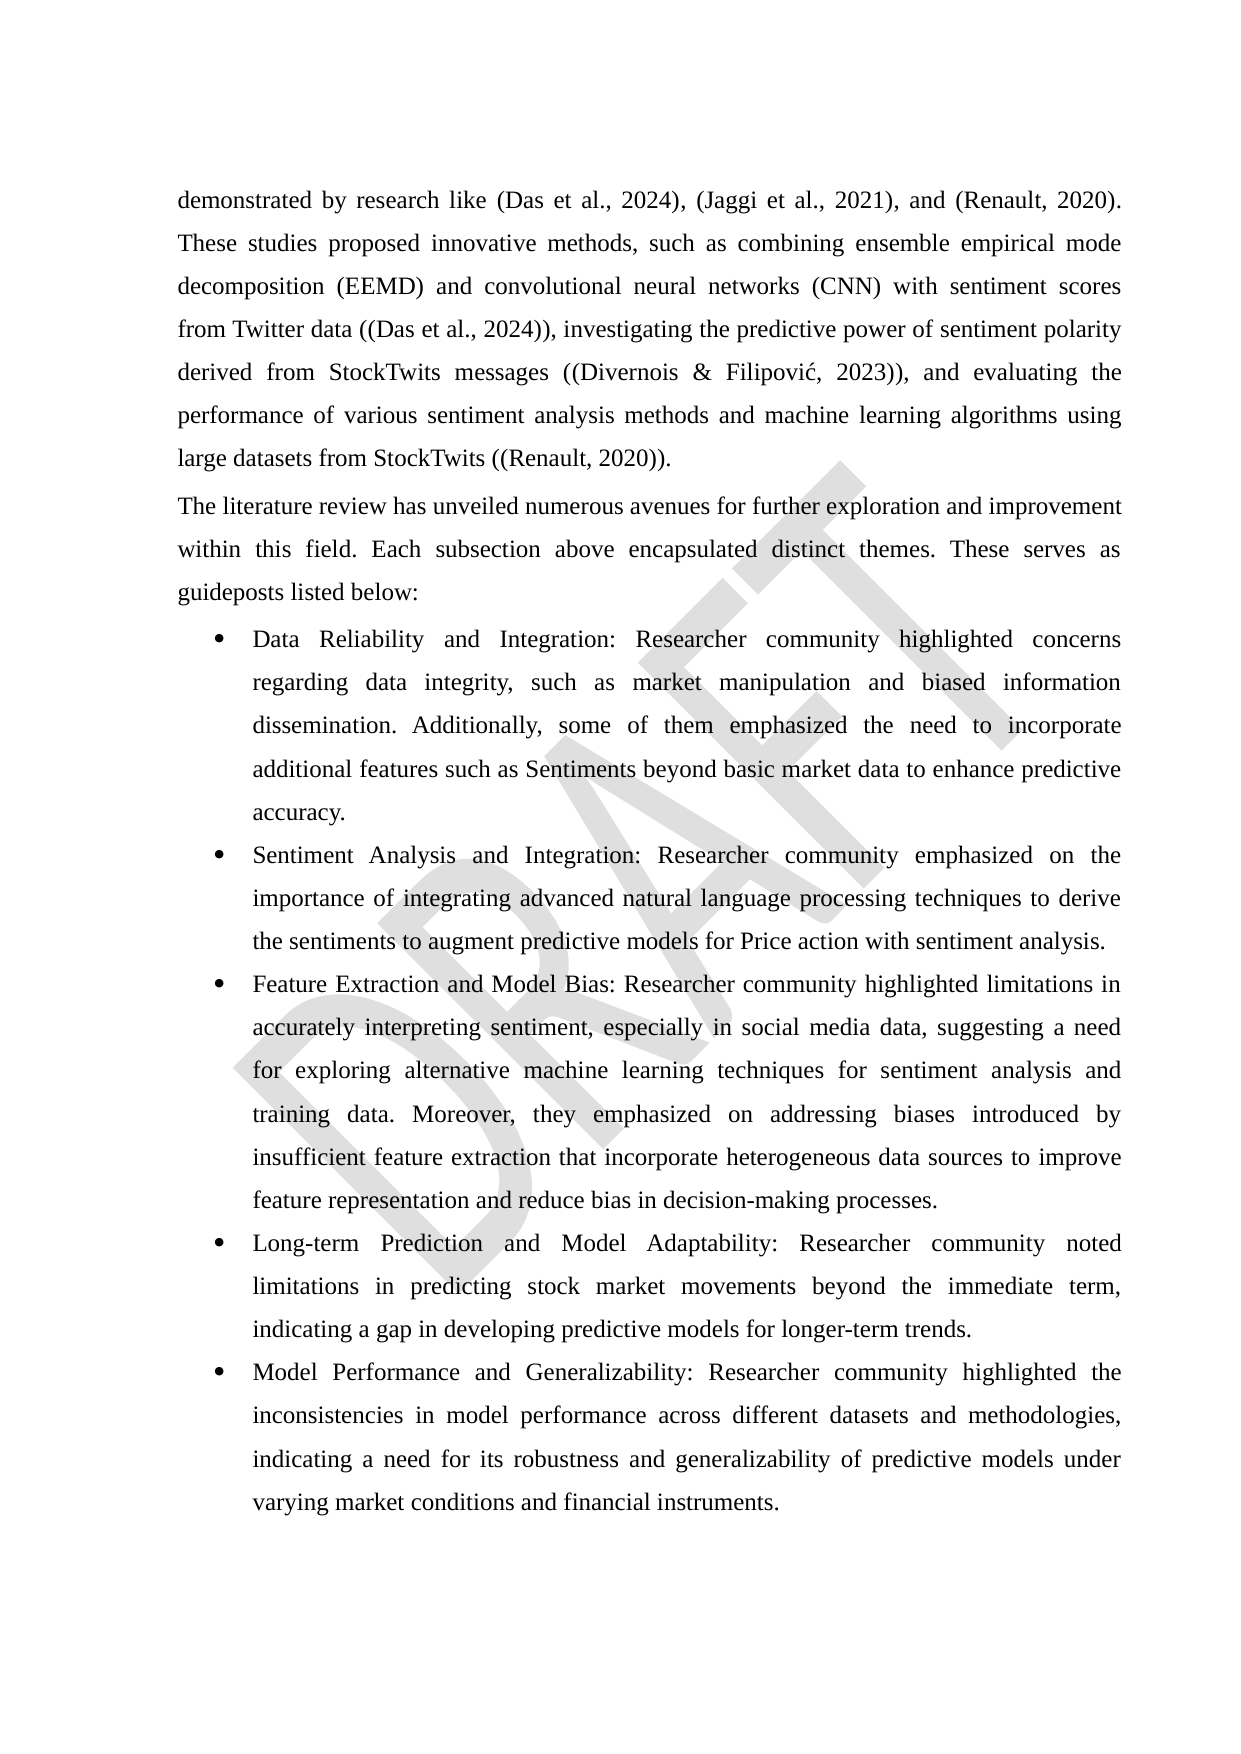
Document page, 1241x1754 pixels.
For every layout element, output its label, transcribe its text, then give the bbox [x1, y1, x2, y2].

list Feature Extraction and Model Bias: Researcher community highlighted limitations in accurately interpreting sentiment, especially in social media data, suggesting a need for exploring alternative machine learning techniques for sentiment analysis and training data. Moreover, they emphasized on addressing biases introduced by insufficient feature extraction that incorporate heterogeneous data sources to improve feature representation and reduce bias in decision-making processes. [215, 969, 1122, 1214]
list Long-term Prediction and Model Adaptability: Researcher community noted limitations in predicting stock market movements beyond the immediate term, indicating a gap in developing predictive models for longer-term trends. [215, 1228, 1122, 1343]
list Model Performance and Generalizability: Researcher community highlighted the inconsistencies in model performance across different datasets and methodologies, indicating a need for its robustness and generalizability of predictive models under varying market conditions and financial instruments. [215, 1357, 1122, 1516]
list Data Reliability and Integration: Researcher community highlighted concerns regarding data integrity, such as market manipulation and biased information dissemination. Additionally, some of them emphasized the need to incorporate additional features such as Sentiments beyond basic market data to enhance predictive accuracy. [215, 624, 1122, 826]
list Sentiment Analysis and Integration: Researcher community emphasized on the importance of integrating advanced natural language processing techniques to derive the sentiments to augment predictive models for Price action with sentiment analysis. [215, 840, 1122, 955]
text The literature review has unveiled numerous avenues for further exploration and improvement within this field. Each subsection above encapsulated distinct themes. These serves as guideposts listed below: [177, 491, 1122, 606]
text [177, 185, 1122, 472]
